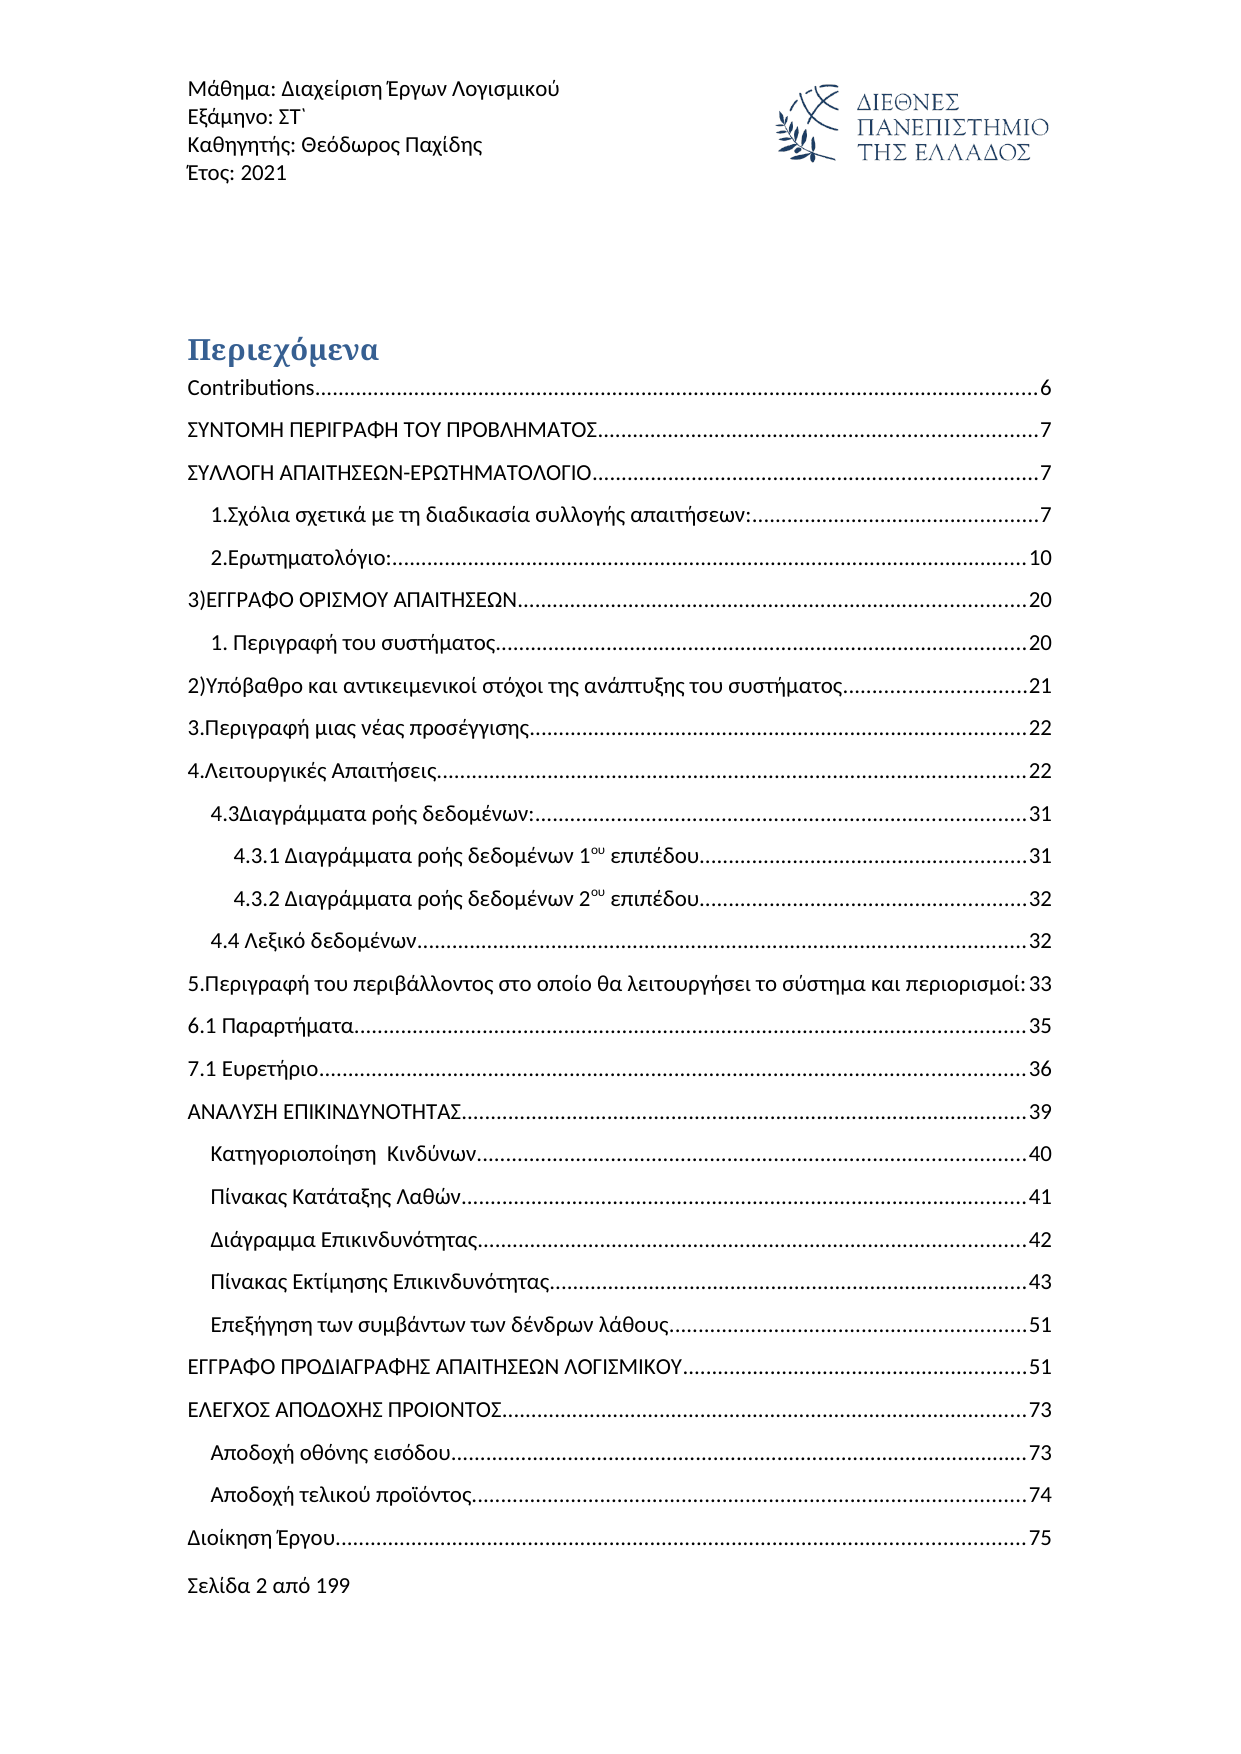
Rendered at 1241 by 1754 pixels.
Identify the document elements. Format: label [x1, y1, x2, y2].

picture [752, 73, 1073, 174]
